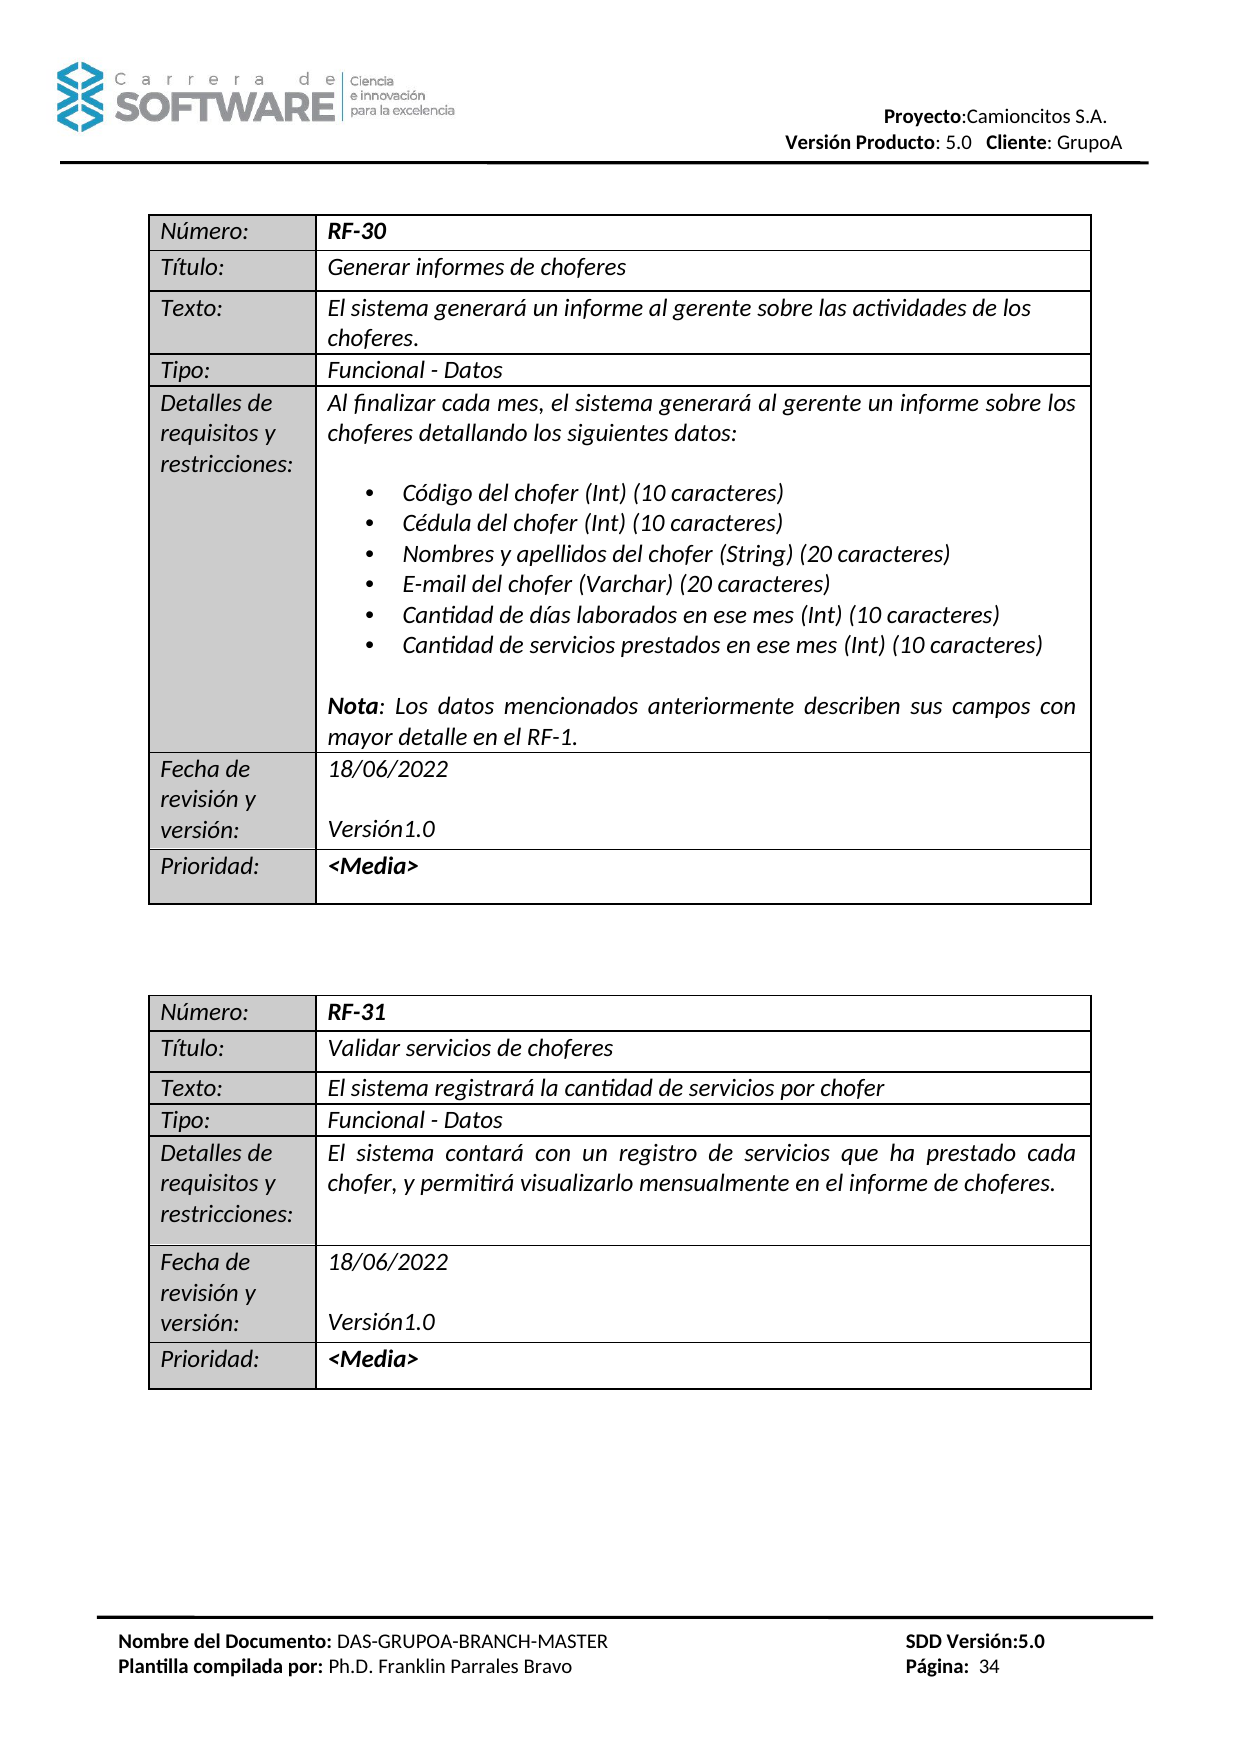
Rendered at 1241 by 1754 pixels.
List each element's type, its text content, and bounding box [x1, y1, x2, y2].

table_cell Prioridad: [150, 1343, 315, 1388]
table_cell Fecha de revisión y versión: [150, 753, 315, 848]
table_cell Tipo: [150, 1105, 315, 1135]
picture [46, 46, 461, 154]
table_cell Título: [150, 1032, 315, 1071]
table_cell Tipo: [150, 355, 315, 385]
table_header Número: [150, 216, 315, 250]
table_cell Funcional - Datos [317, 355, 1090, 385]
table_cell Al finalizar cada mes, el sistema generará al gerente un informe sobre los choferes detallando los siguientes datos: Código del chofer (Int) (10 caracteres) Cédula del chofer (Int) (10 caracteres) Nombres y apellidos del chofer (String) (20 caracteres) E-mail del chofer (Varchar) (20 caracteres) Cantidad de días laborados en ese mes (Int) (10 caracteres) Cantidad de servicios prestados en ese mes (Int) (10 caracteres) Nota: Los datos mencionados anteriormente describen sus campos con mayor detalle en el RF-1. [317, 387, 1090, 752]
table_cell Prioridad: [150, 850, 315, 903]
table_cell <Media> [317, 1343, 1090, 1388]
table_cell Detalles de requisitos y restricciones: [150, 1137, 315, 1244]
table_cell El sistema contará con un registro de servicios que ha prestado cada chofer, y permitirá visualizarlo mensualmente en el informe de choferes. [317, 1137, 1090, 1244]
table_header RF-30 [317, 216, 1090, 250]
table_cell 18/06/2022 Versión1.0 [317, 753, 1090, 848]
table_cell El sistema generará un informe al gerente sobre las actividades de los choferes. [317, 292, 1090, 353]
table_cell Funcional - Datos [317, 1105, 1090, 1135]
table_cell Título: [150, 251, 315, 290]
table_header Número: [150, 996, 315, 1030]
table_header RF-31 [317, 996, 1090, 1030]
table_cell El sistema registrará la cantidad de servicios por chofer [317, 1073, 1090, 1103]
table_cell <Media> [317, 850, 1090, 903]
table_cell Texto: [150, 1073, 315, 1103]
table_cell Texto: [150, 292, 315, 353]
table_cell Generar informes de choferes [317, 251, 1090, 290]
table_cell Fecha de revisión y versión: [150, 1246, 315, 1341]
table_cell Validar servicios de choferes [317, 1032, 1090, 1071]
table_cell 18/06/2022 Versión1.0 [317, 1246, 1090, 1341]
table_cell Detalles de requisitos y restricciones: [150, 387, 315, 752]
